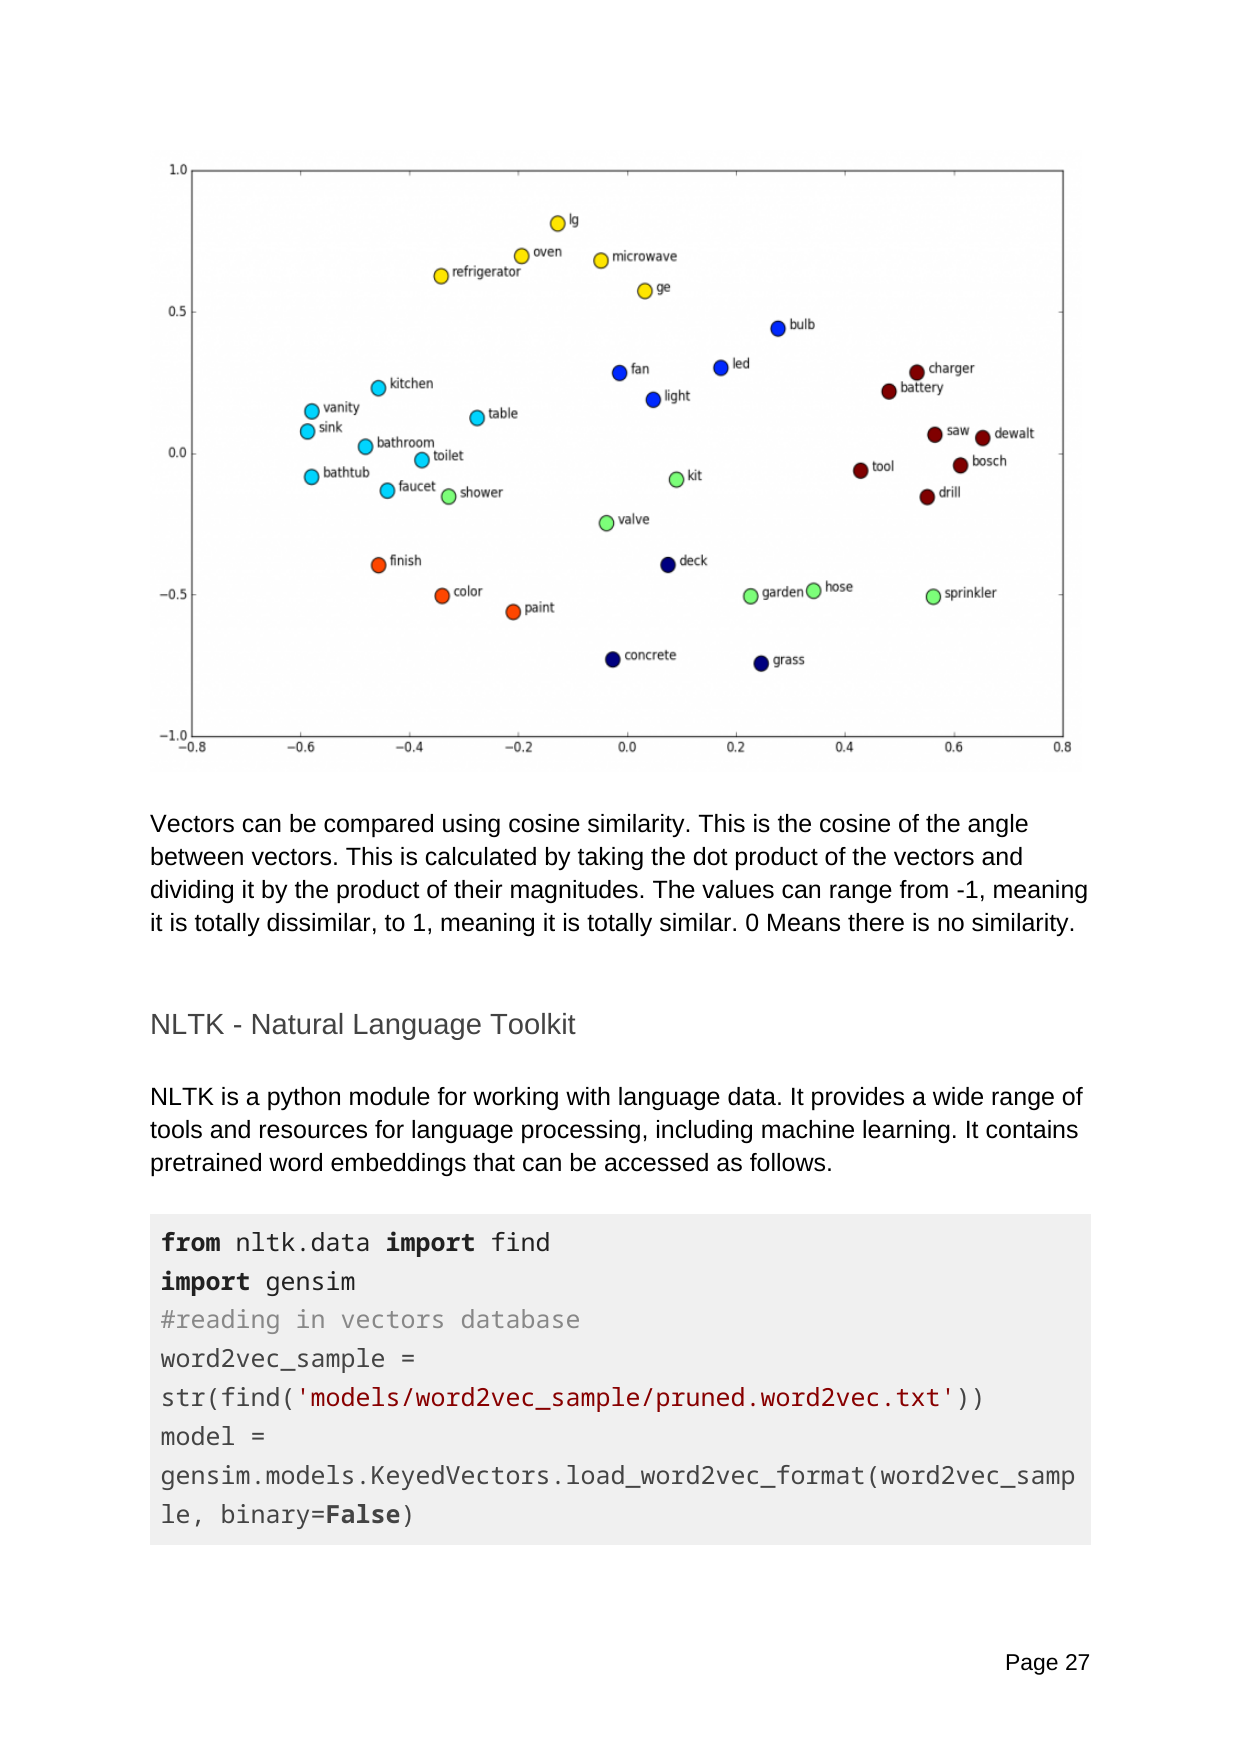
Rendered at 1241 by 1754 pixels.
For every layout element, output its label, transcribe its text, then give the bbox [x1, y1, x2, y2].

table_header from nltk.data import find import gensim #reading in vectors database word2vec_sample = str(find('models/word2vec_sample/pruned.word2vec.txt')) model = gensim.models.KeyedVectors.load_word2vec_format(word2vec_sample, binary=False) [150, 1214, 1091, 1545]
picture [150, 150, 1082, 772]
subtitle NLTK - Natural Language Toolkit [150, 1007, 1090, 1041]
text NLTK is a python module for working with language data. It provides a wide range of tools and resources for language processing, including machine learning. It contains pretrained word embeddings that can be accessed as follows. [150, 1082, 1090, 1177]
text Vectors can be compared using cosine similarity. This is the cosine of the angle between vectors. This is calculated by taking the dot product of the vectors and dividing it by the product of their magnitudes. The values can range from -1, meaning it is totally dissimilar, to 1, meaning it is totally similar. 0 Means there is no similarity. [150, 809, 1090, 937]
